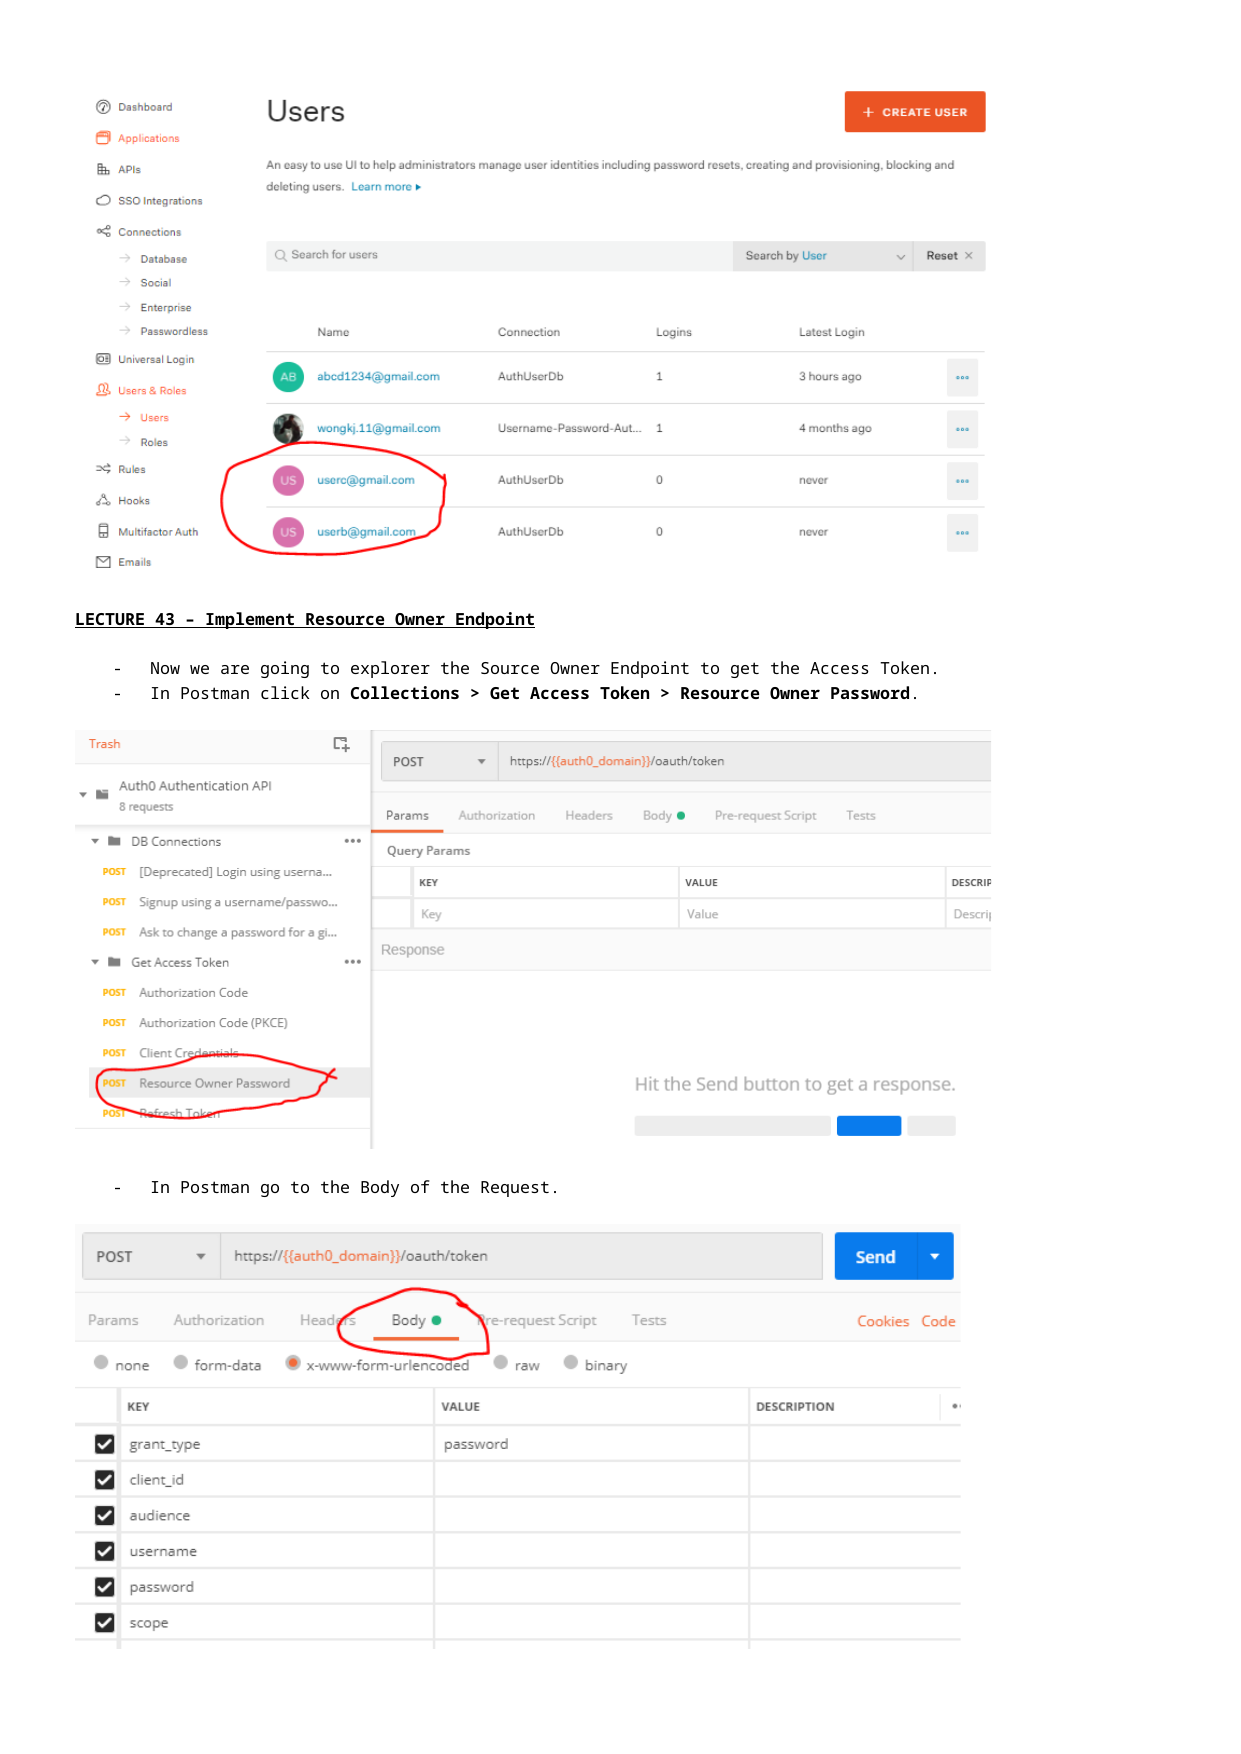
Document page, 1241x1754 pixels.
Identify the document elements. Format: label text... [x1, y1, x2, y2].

list In Postman go to the Body of the Request. [112, 1175, 1165, 1198]
list In Postman click on Collections > Get Access Token > Resource Owner Password. [112, 681, 1165, 704]
picture [75, 730, 992, 1149]
list Now we are going to explorer the Source Owner Endpoint to get the Access Token. [112, 657, 1165, 679]
text LECTURE 43 – Implement Resource Owner Endpoint [75, 608, 1165, 631]
picture [75, 75, 1004, 582]
picture [75, 1224, 961, 1649]
